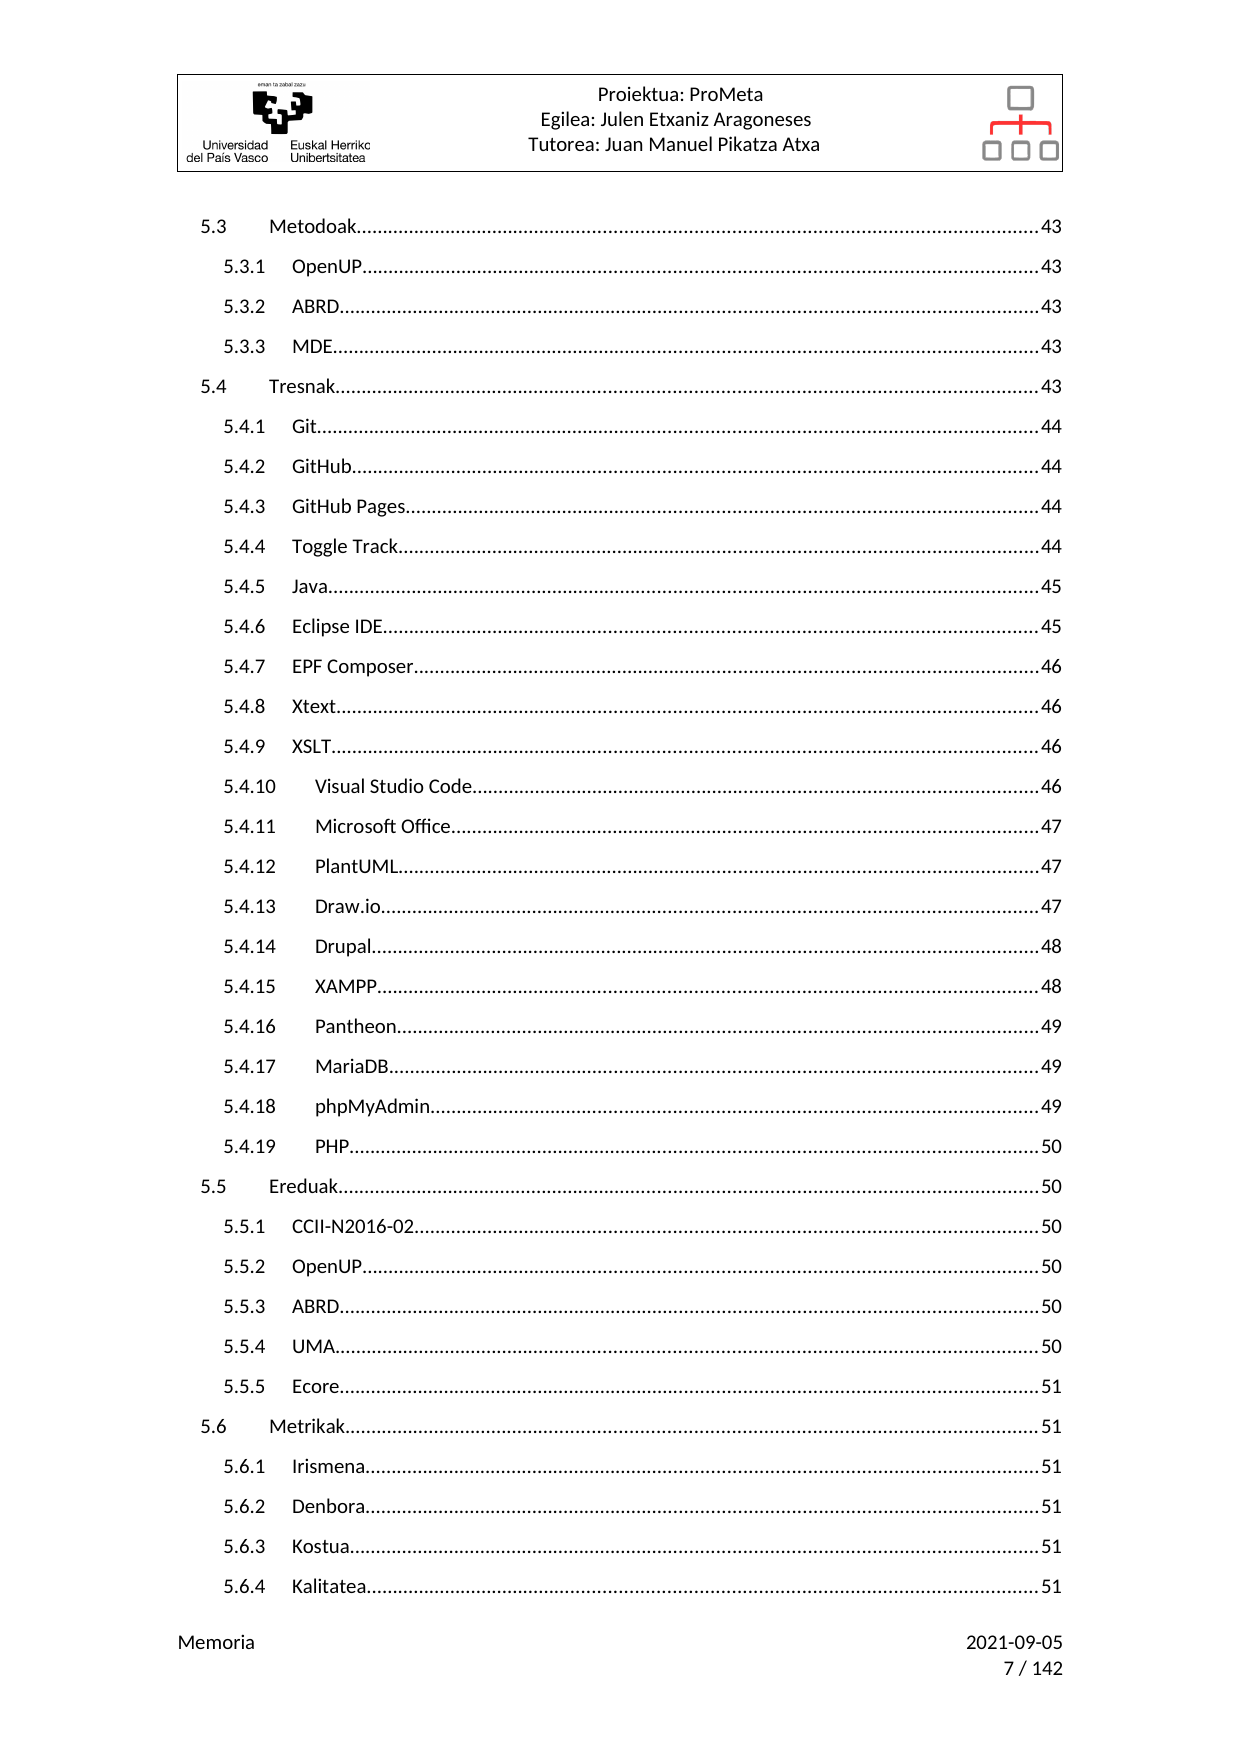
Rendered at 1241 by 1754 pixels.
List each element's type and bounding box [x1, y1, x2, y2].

picture [978, 80, 1060, 162]
picture [182, 81, 370, 162]
